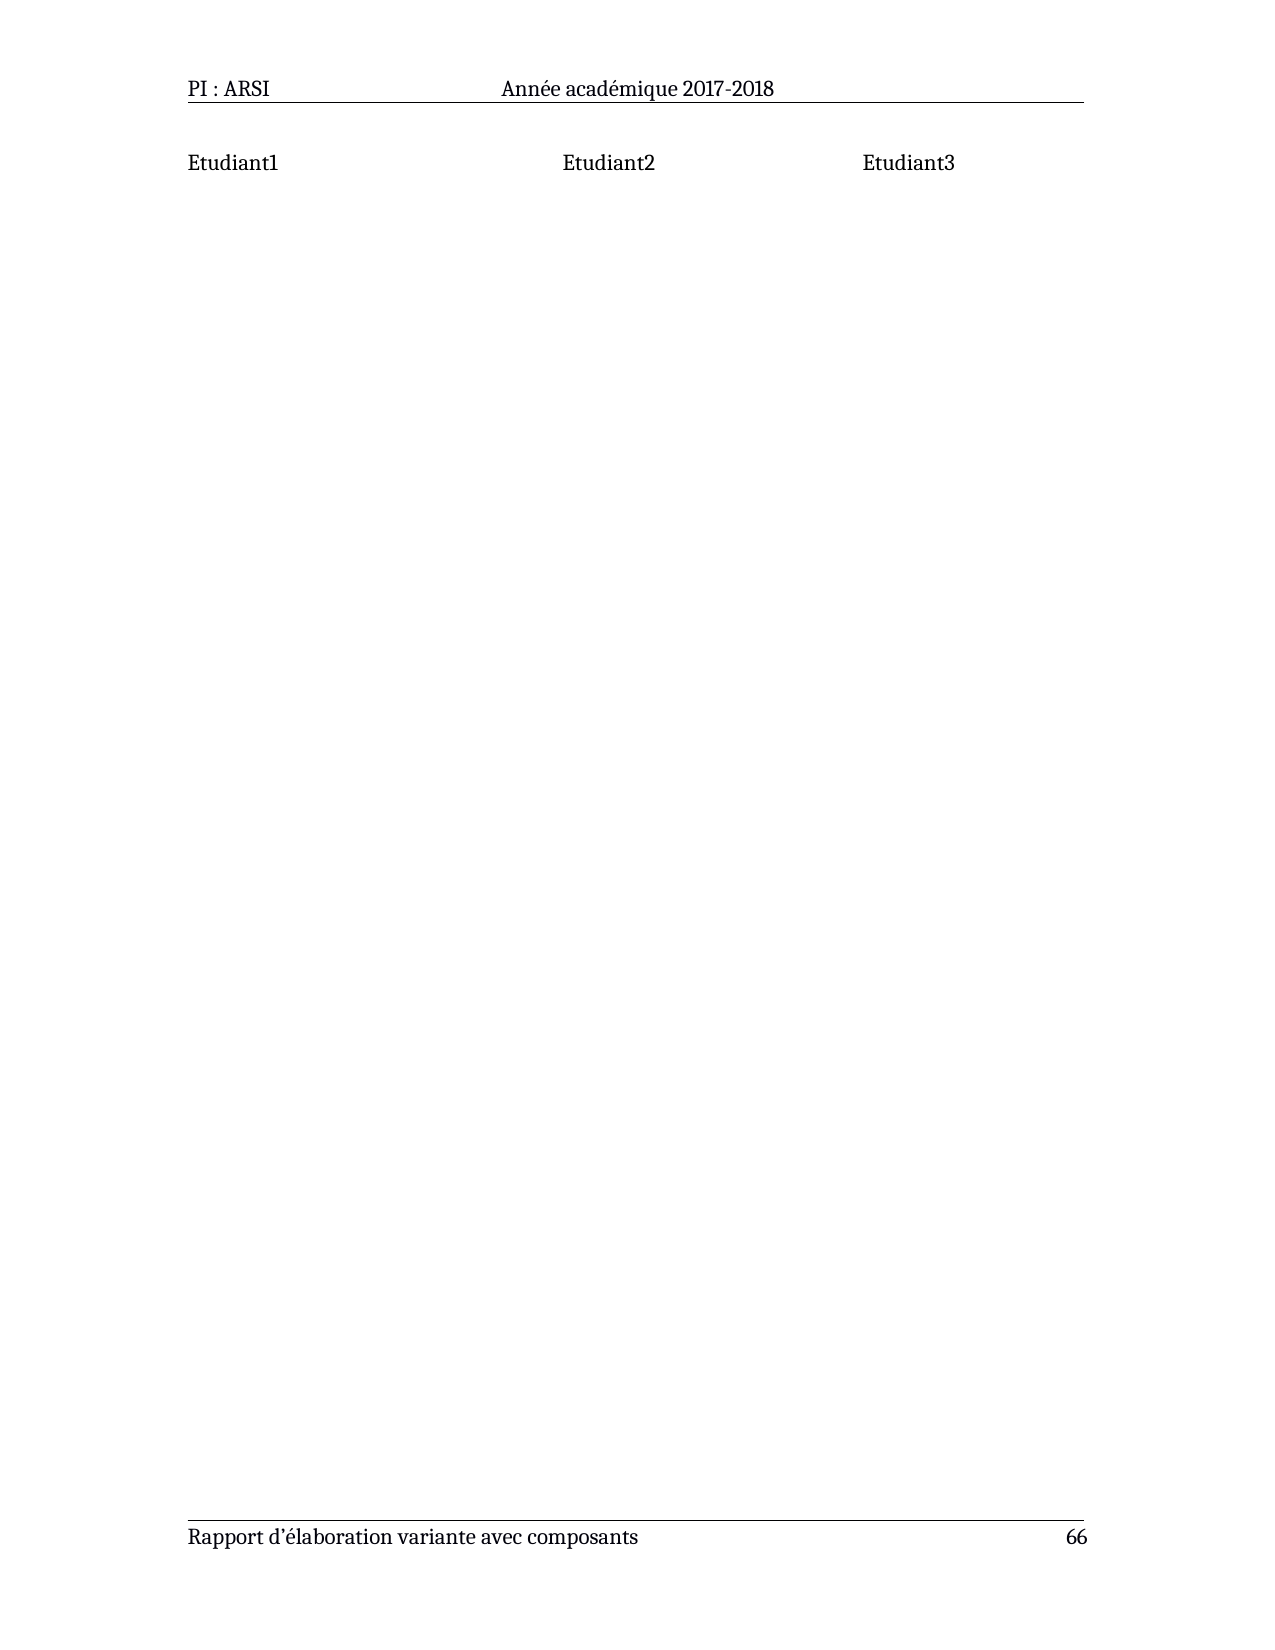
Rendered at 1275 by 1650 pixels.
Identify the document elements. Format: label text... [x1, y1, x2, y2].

text Etudiant1 Etudiant2 Etudiant3 [187, 150, 1087, 176]
